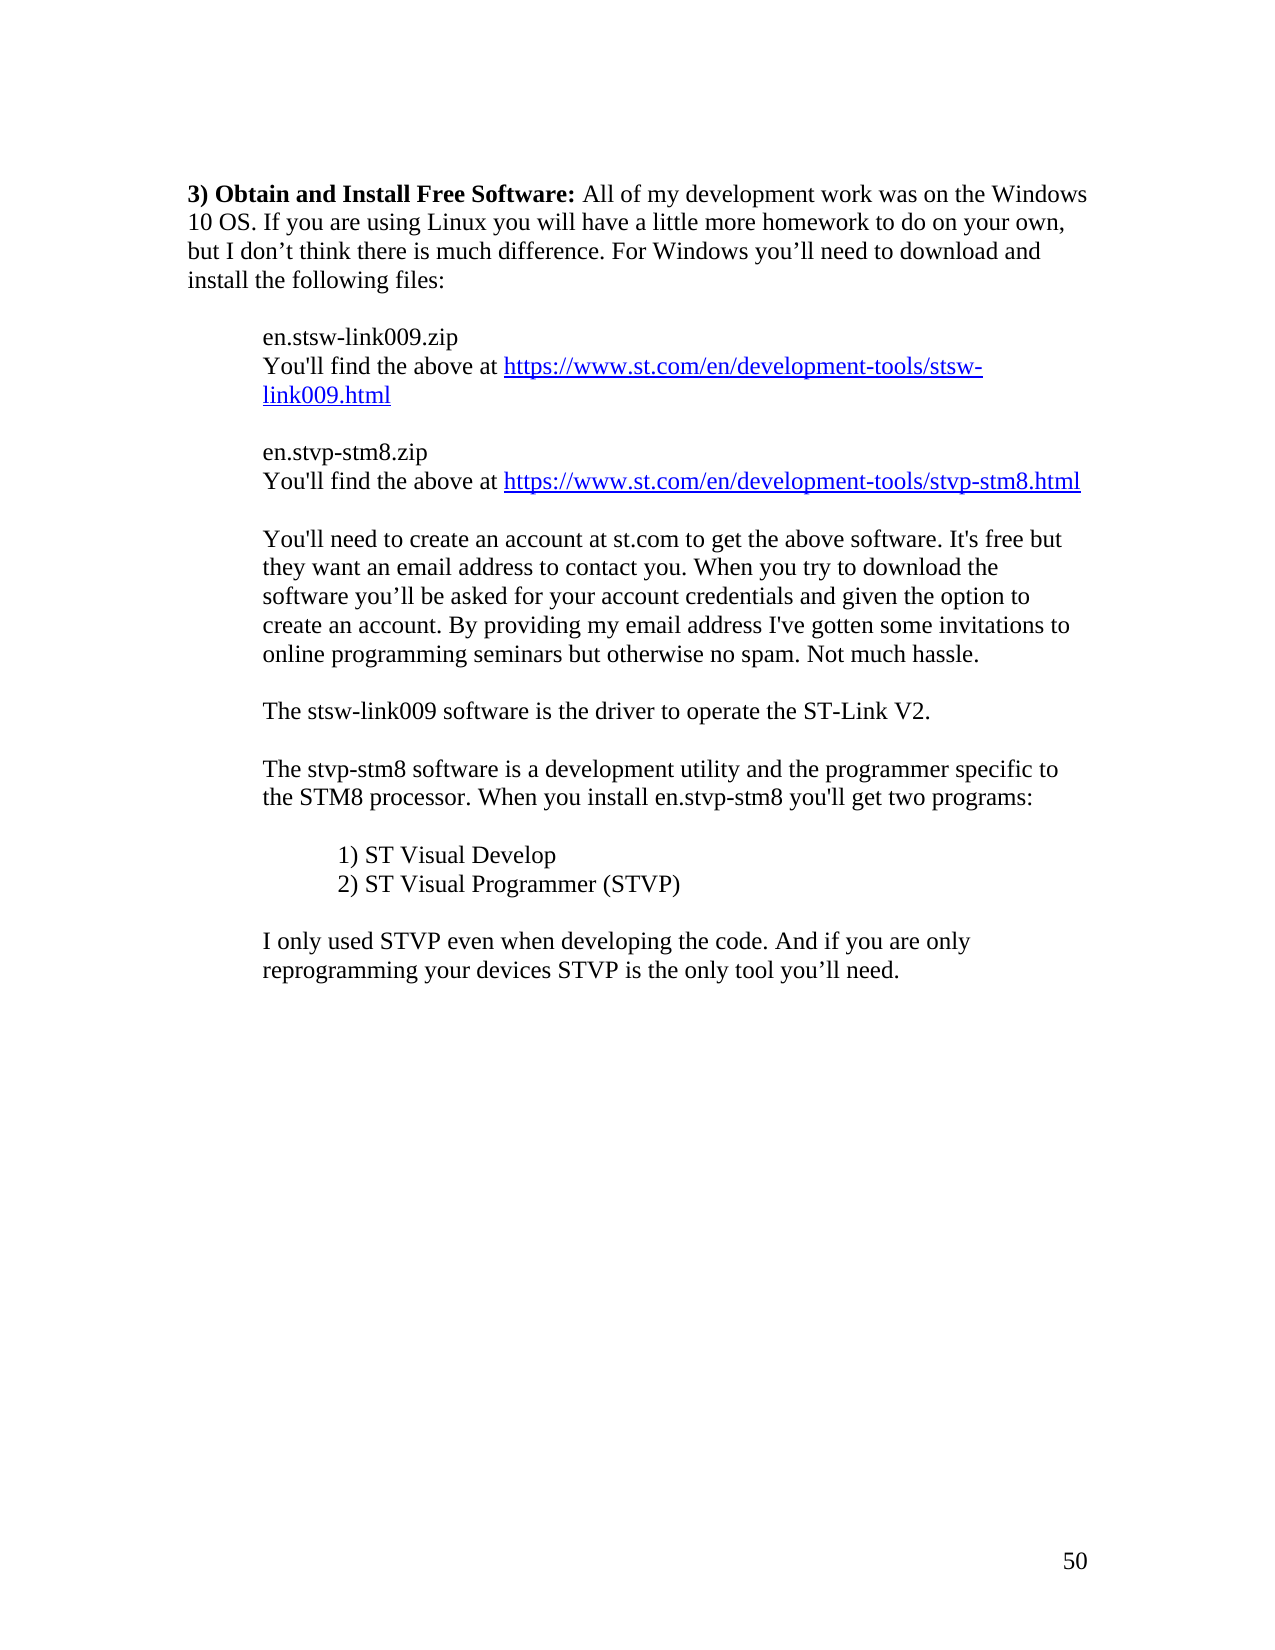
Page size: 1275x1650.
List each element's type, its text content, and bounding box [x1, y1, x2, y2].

text The stvp-stm8 software is a development utility and the programmer specific to the STM8 processor. When you install en.stvp-stm8 you'll get two programs: [262, 754, 1087, 811]
text You'll need to create an account at st.com to get the above software. It's free but they want an email address to contact you. When you try to download the software you’ll be asked for your account credentials and given the option to create an account. By providing my email address I've gotten some invitations to online programming seminars but otherwise no spam. Not much hassle. [262, 524, 1087, 667]
text en.stvp-stm8.zip [262, 437, 1087, 466]
text 2) ST Visual Programmer (STVP) [337, 869, 1087, 897]
text en.stsw-link009.zip [262, 322, 1087, 351]
text 3) Obtain and Install Free Software: All of my development work was on the Windows 10 OS. If you are using Linux you will have a little more homework to do on your own, but I don’t think there is much difference. For Windows you’ll need to download and install the following files: [187, 179, 1087, 294]
text I only used STVP even when developing the code. And if you are only reprogramming your devices STVP is the only tool you’ll need. [262, 926, 1087, 984]
text You'll find the above at https://www.st.com/en/development-tools/stvp-stm8.html [262, 466, 1087, 495]
text The stsw-link009 software is the driver to operate the ST-Link V2. [262, 696, 1087, 725]
text 1) ST Visual Develop [337, 840, 1087, 869]
text You'll find the above at https://www.st.com/en/development-tools/stsw-link009.html [262, 351, 1087, 409]
